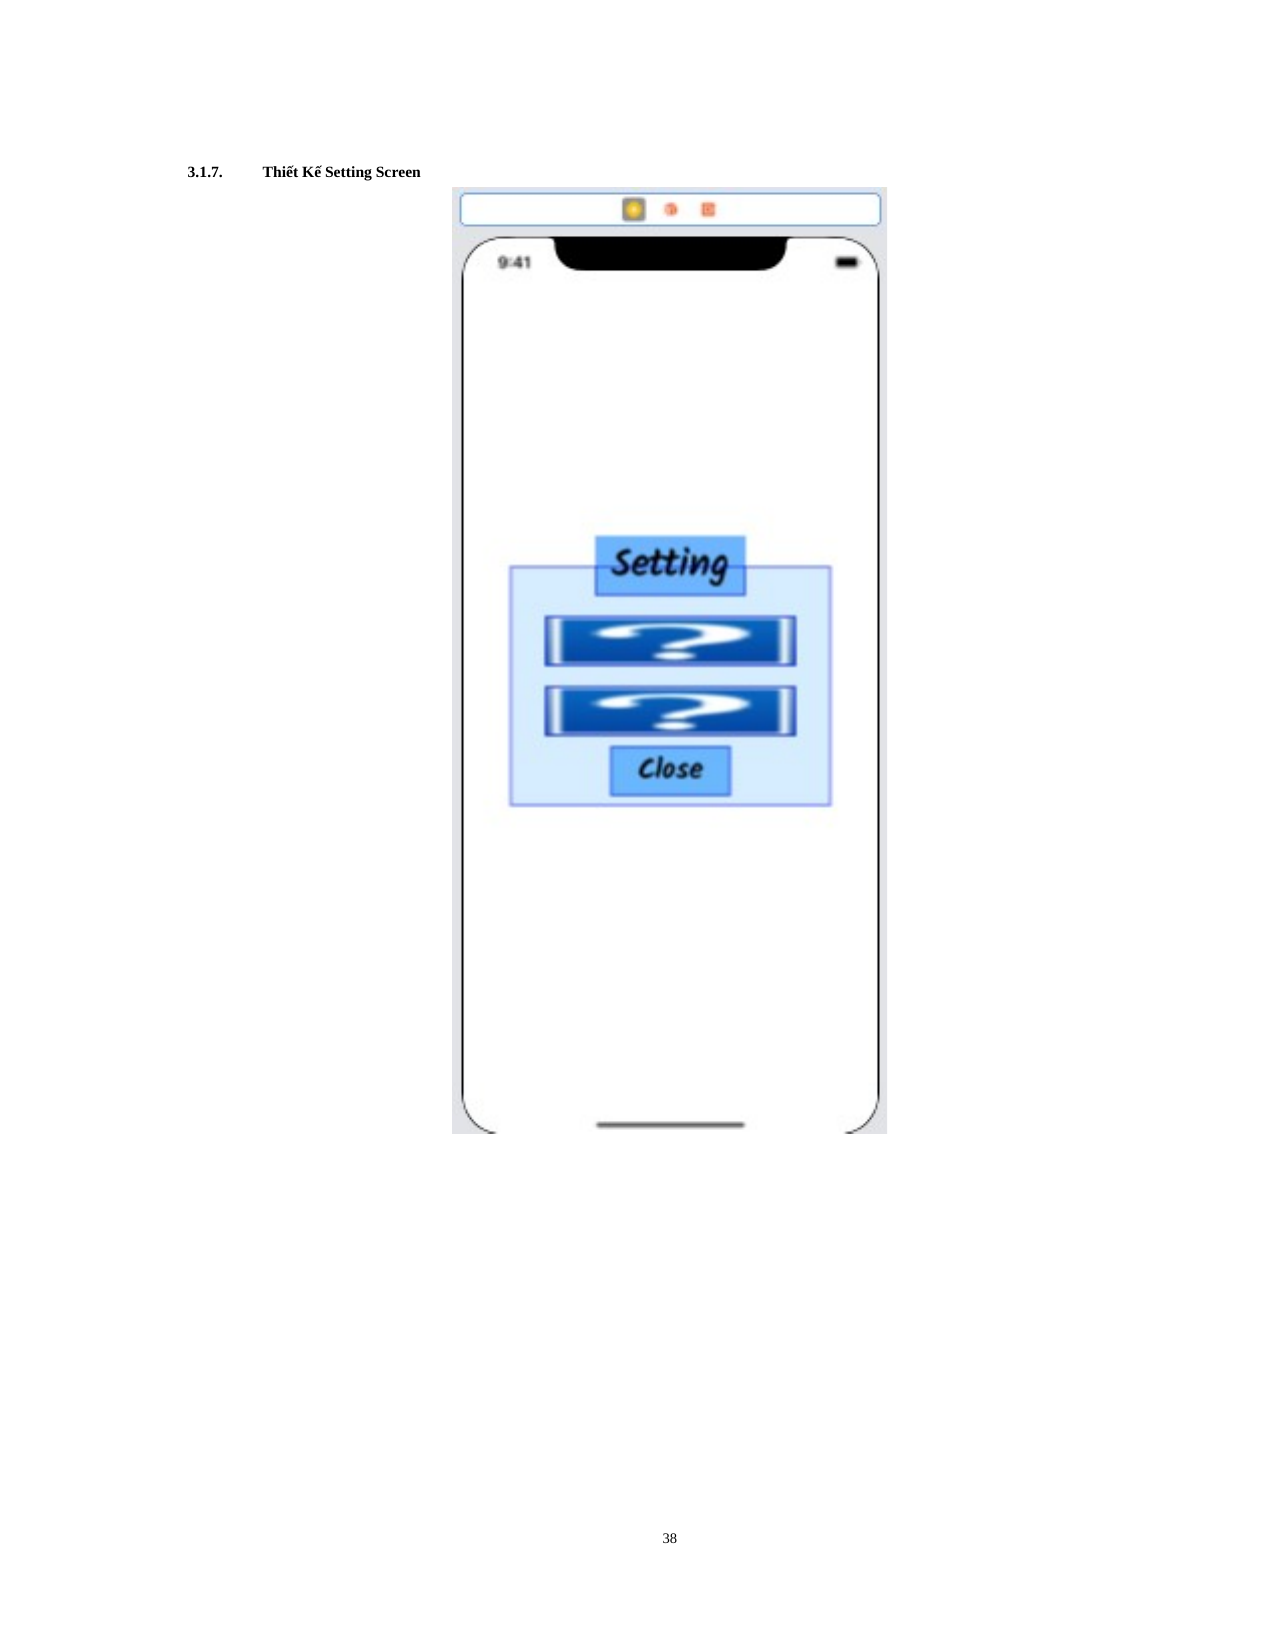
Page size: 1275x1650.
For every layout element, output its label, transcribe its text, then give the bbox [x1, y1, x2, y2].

subtitle Thiết Kế Setting Screen [187, 150, 1152, 181]
picture [452, 187, 888, 1134]
